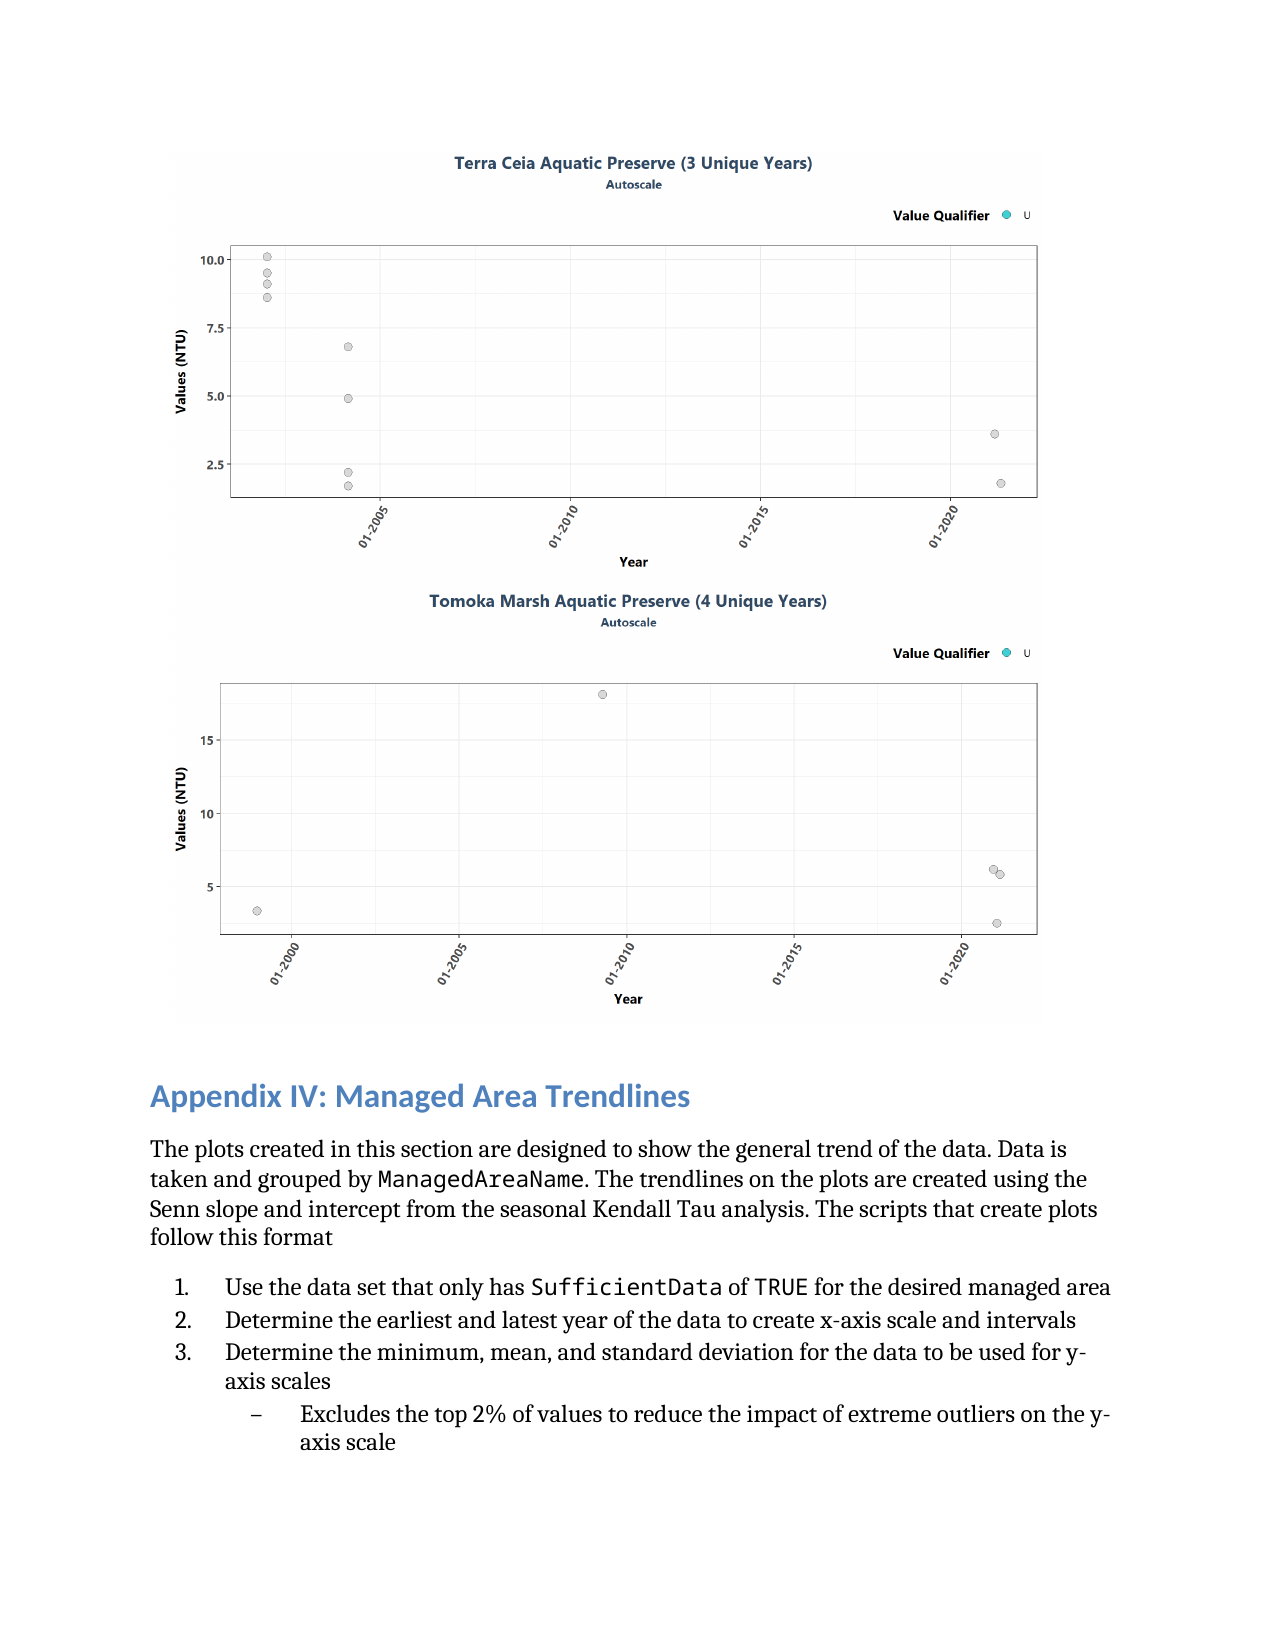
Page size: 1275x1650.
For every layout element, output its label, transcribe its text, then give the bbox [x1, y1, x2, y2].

list Determine the earliest and latest year of the data to create x-axis scale and intervals [175, 1306, 1125, 1334]
subtitle Appendix IV: Managed Area Trendlines [150, 1075, 1125, 1116]
picture [168, 150, 1044, 1025]
text The plots created in this section are designed to show the general trend of the data. Data is taken and grouped by ManagedAreaName. The trendlines on the plots are created using the Senn slope and intercept from the seasonal Kendall Tau analysis. The scripts that create plots follow this format [150, 1134, 1125, 1252]
list Excludes the top 2% of values to reduce the impact of extreme outliers on the y-axis scale [250, 1399, 1125, 1457]
list Use the data set that only has SufficientData of TRUE for the desired managed area [175, 1271, 1125, 1302]
list Determine the minimum, mean, and standard deviation for the data to be used for y-axis scales [175, 1338, 1125, 1396]
